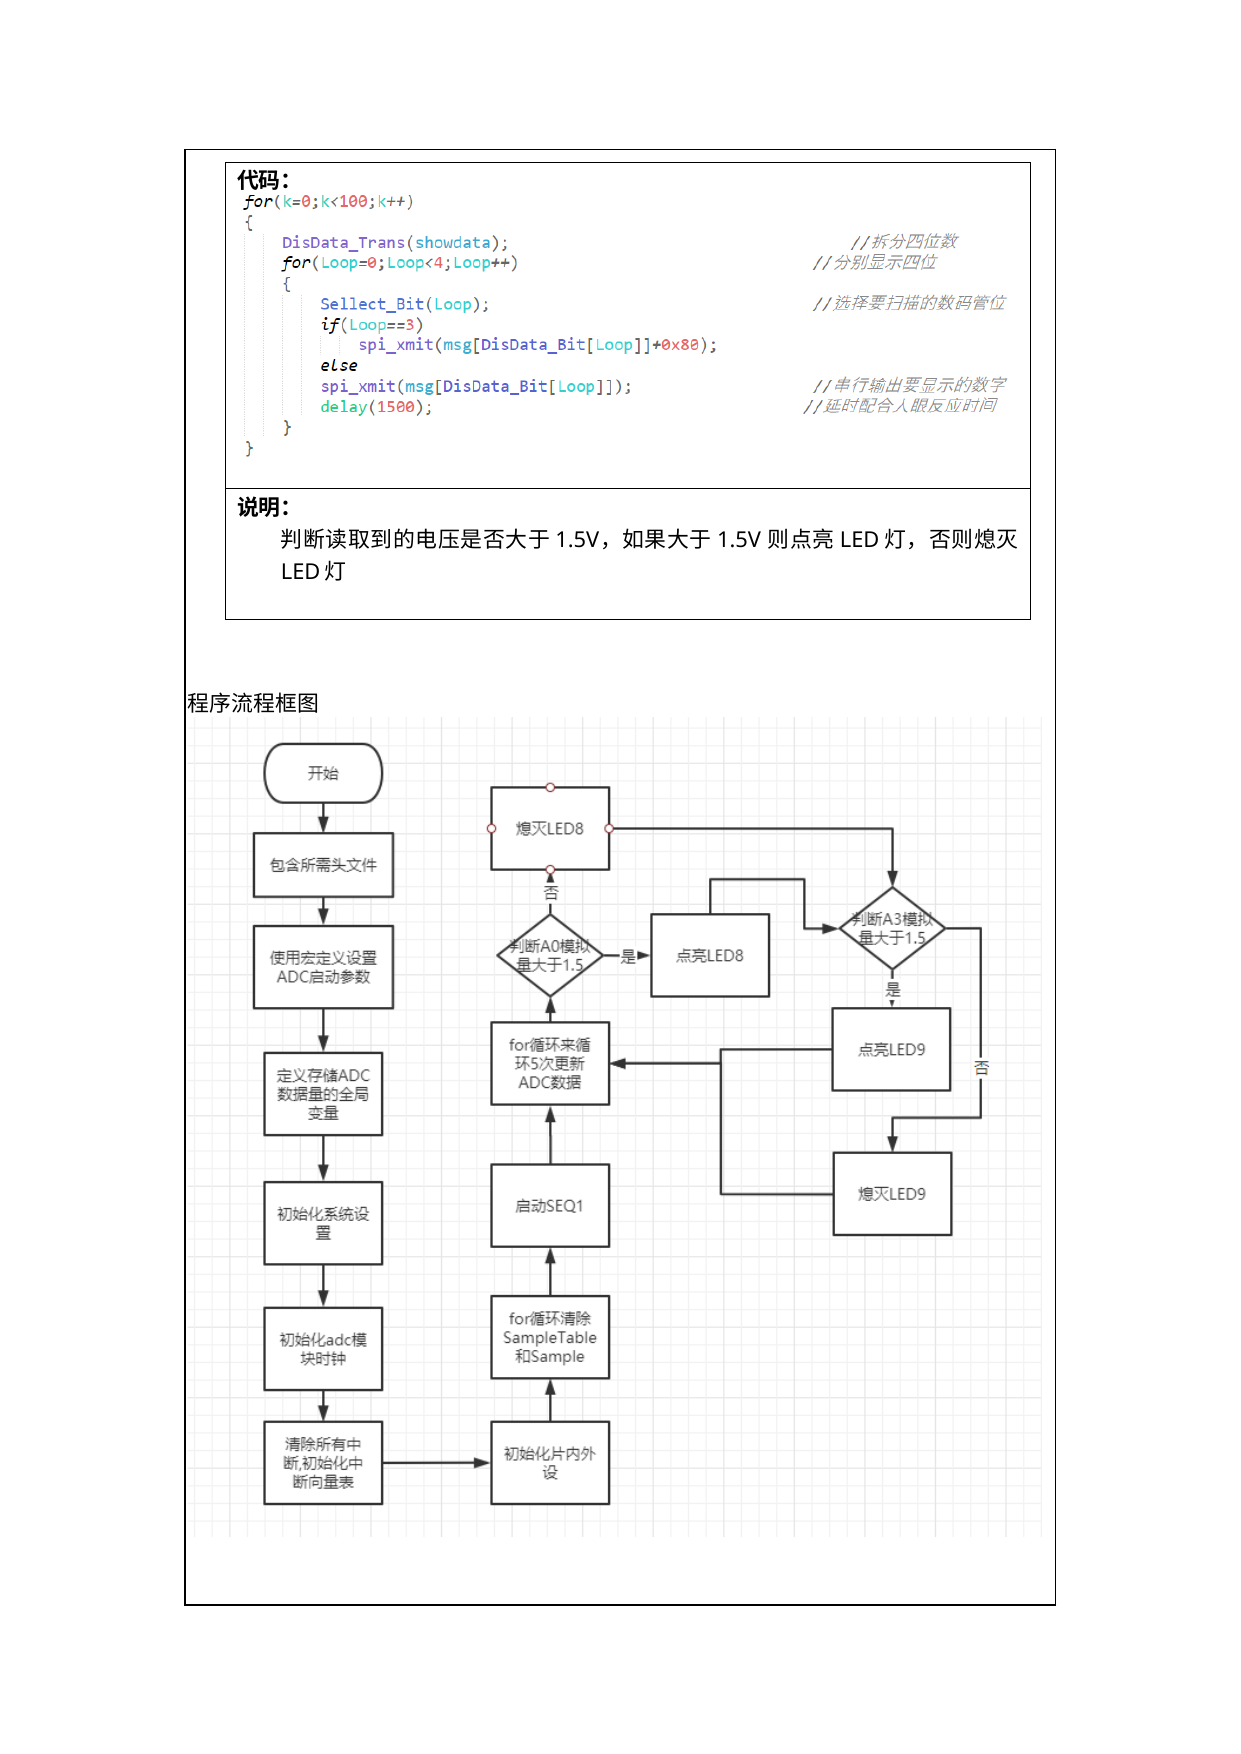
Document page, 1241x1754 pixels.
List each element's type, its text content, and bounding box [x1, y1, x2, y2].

picture [187, 717, 1042, 1537]
table_cell 说明： 判断读取到的电压是否大于1.5V，如果大于1.5V 则点亮LED灯，否则熄灭LED灯 [226, 489, 1030, 619]
picture [236, 195, 1016, 463]
text 程序流程框图 [187, 685, 1053, 718]
table_header 代码： [226, 163, 1030, 488]
